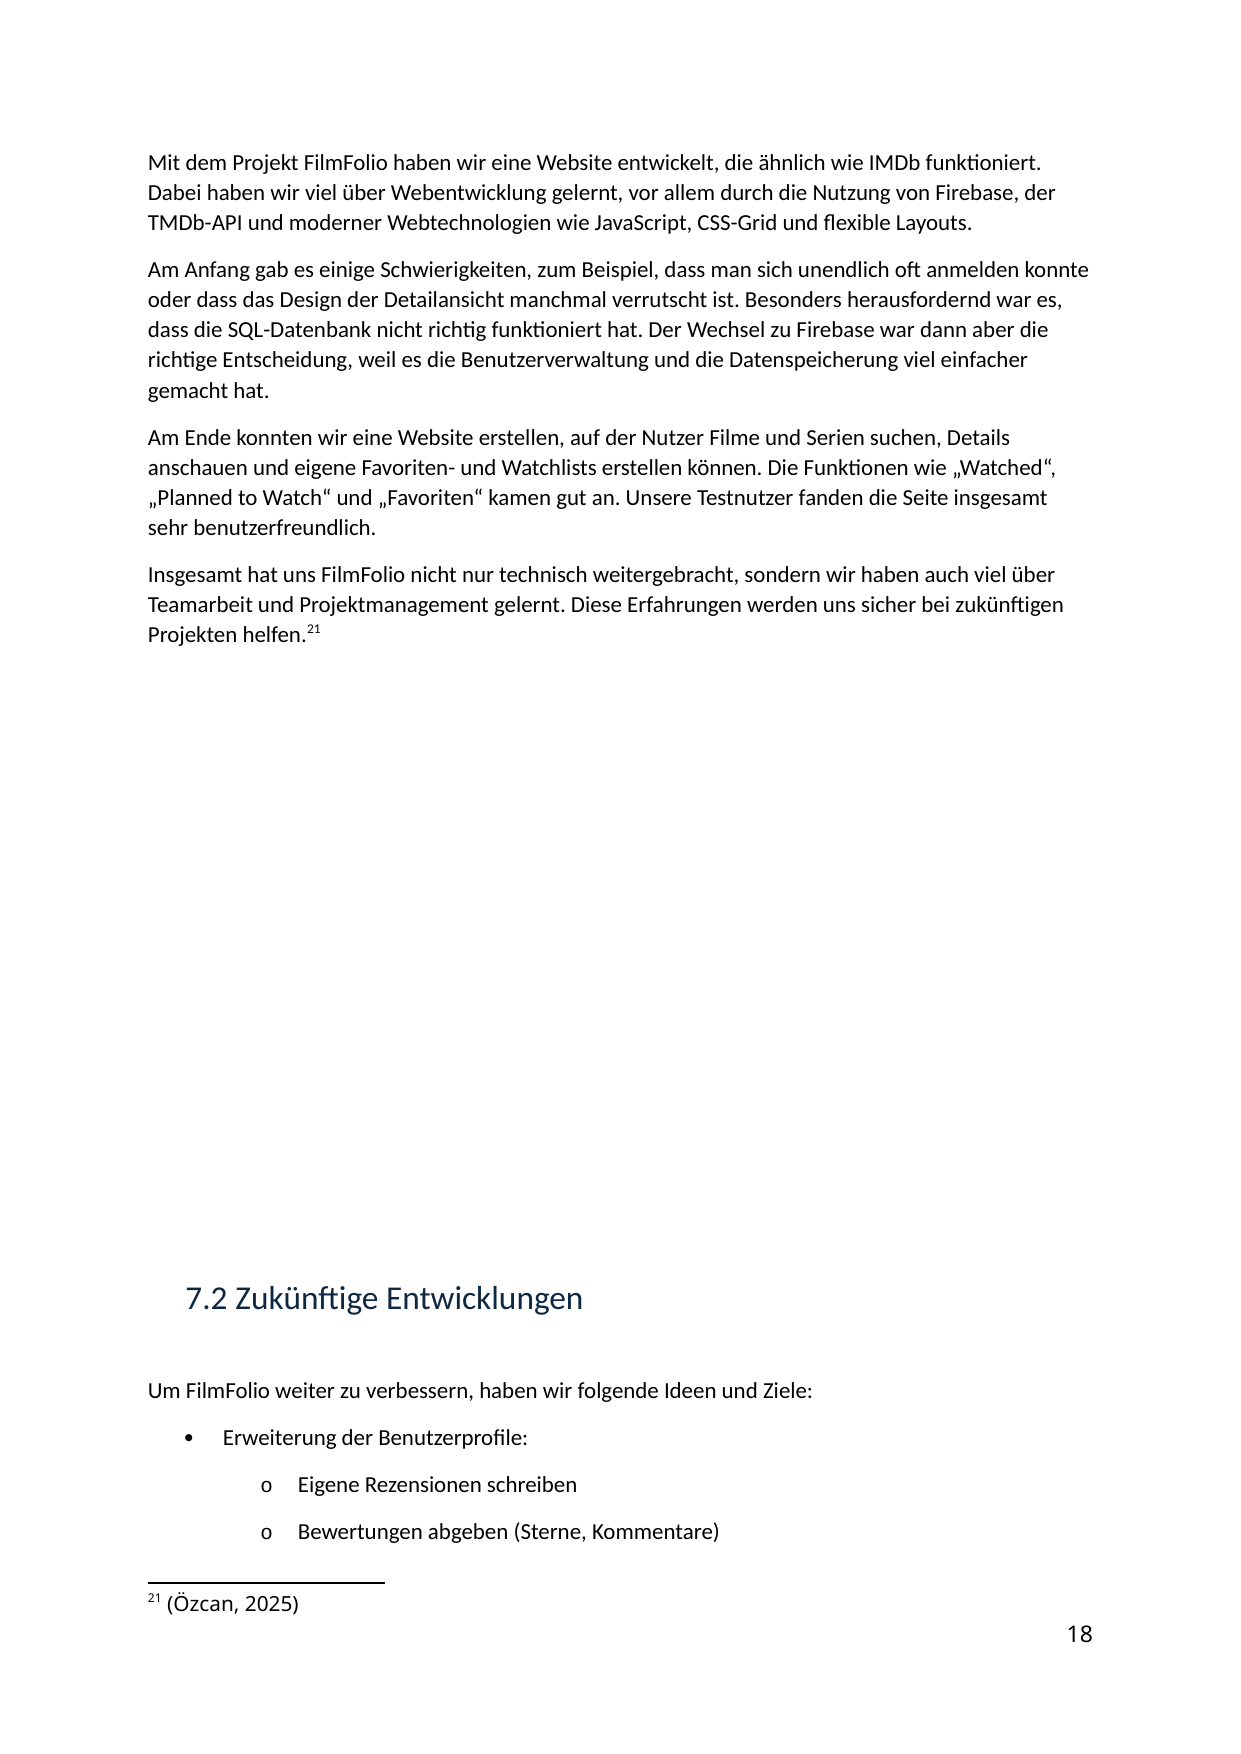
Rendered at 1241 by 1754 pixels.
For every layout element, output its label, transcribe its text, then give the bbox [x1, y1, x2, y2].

subtitle Zukünftige Entwicklungen [185, 1277, 1093, 1317]
list Eigene Rezensionen schreiben [260, 1470, 1093, 1498]
list Erweiterung der Benutzerprofile: [185, 1423, 1093, 1451]
text Am Anfang gab es einige Schwierigkeiten, zum Beispiel, dass man sich unendlich oft anmelden konnte oder dass das Design der Detailansicht manchmal verrutscht ist. Besonders herausfordernd war es, dass die SQL-Datenbank nicht richtig funktioniert hat. Der Wechsel zu Firebase war dann aber die richtige Entscheidung, weil es die Benutzerverwaltung und die Datenspeicherung viel einfacher gemacht hat. [148, 255, 1093, 404]
text Am Ende konnten wir eine Website erstellen, auf der Nutzer Filme und Serien suchen, Details anschauen und eigene Favoriten- und Watchlists erstellen können. Die Funktionen wie „Watched“, „Planned to Watch“ und „Favoriten“ kamen gut an. Unsere Testnutzer fanden die Seite insgesamt sehr benutzerfreundlich. [148, 423, 1093, 541]
text Mit dem Projekt FilmFolio haben wir eine Website entwickelt, die ähnlich wie IMDb funktioniert. Dabei haben wir viel über Webentwicklung gelernt, vor allem durch die Nutzung von Firebase, der TMDb-API und moderner Webtechnologien wie JavaScript, CSS-Grid und flexible Layouts. [148, 148, 1093, 236]
list Bewertungen abgeben (Sterne, Kommentare) [260, 1517, 1093, 1546]
text Um FilmFolio weiter zu verbessern, haben wir folgende Ideen und Ziele: [148, 1376, 1093, 1404]
text Insgesamt hat uns FilmFolio nicht nur technisch weitergebracht, sondern wir haben auch viel über Teamarbeit und Projektmanagement gelernt. Diese Erfahrungen werden uns sicher bei zukünftigen Projekten helfen. [148, 560, 1093, 648]
